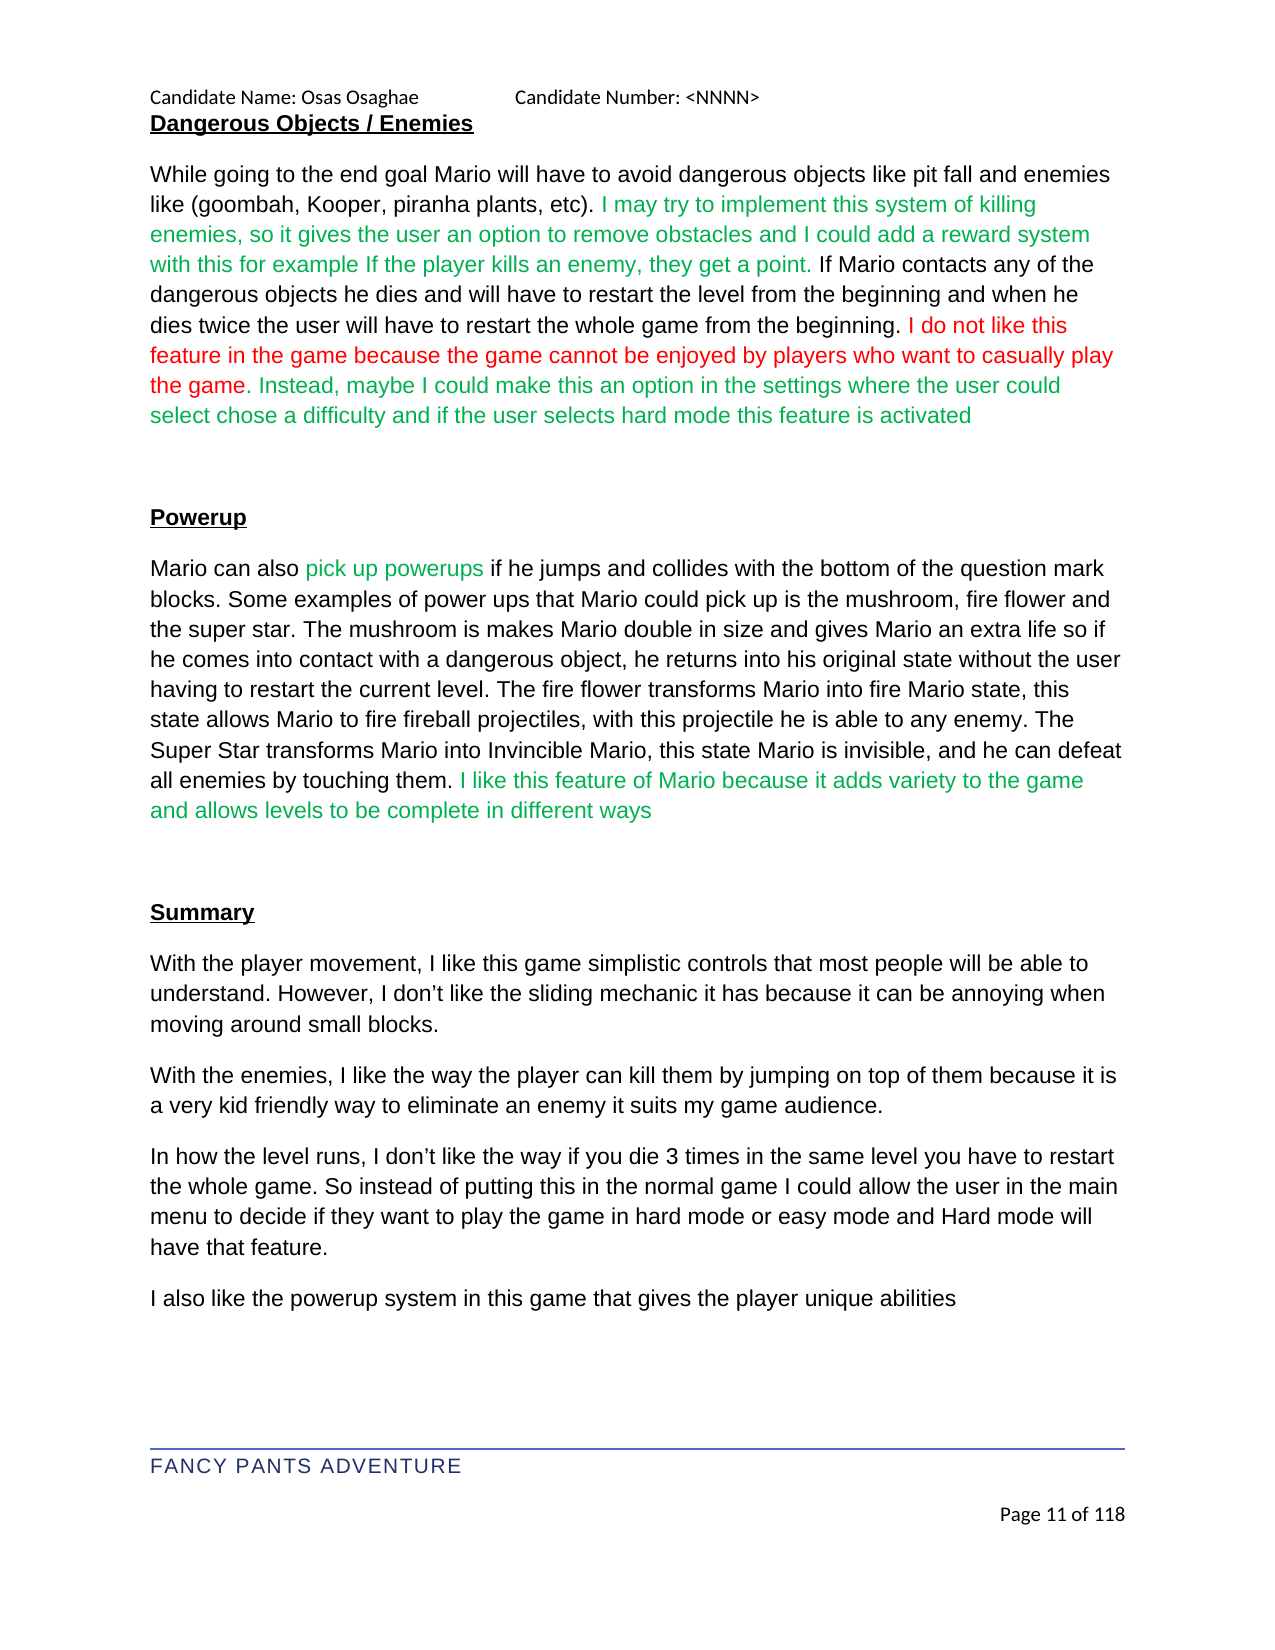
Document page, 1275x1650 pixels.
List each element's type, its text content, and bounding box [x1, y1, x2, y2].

text While going to the end goal Mario will have to avoid dangerous objects like pit fall and enemies like (goombah, Kooper, piranha plants, etc). I may try to implement this system of killing enemies, so it gives the user an option to remove obstacles and I could add a reward system with this for example If the player kills an enemy, they get a point. If Mario contacts any of the dangerous objects he dies and will have to restart the level from the beginning and when he dies twice the user will have to restart the whole game from the beginning. I do not like this feature in the game because the game cannot be enjoyed by players who want to casually play the game. Instead, maybe I could make this an option in the settings where the user could select chose a difficulty and if the user selects hard mode this feature is activated [150, 161, 1125, 429]
text Dangerous Objects / Enemies [150, 109, 1125, 136]
text With the player movement, I like this game simplistic controls that most people will be able to understand. However, I don’t like the sliding mechanic it has because it can be annoying when moving around small blocks. [150, 950, 1125, 1037]
text With the enemies, I like the way the player can kill them by jumping on top of them because it is a very kid friendly way to eliminate an enemy it suits my game audience. [150, 1062, 1125, 1118]
text In how the level runs, I don’t like the way if you die 3 times in the same level you have to restart the whole game. So instead of putting this in the normal game I could allow the user in the main menu to decide if they want to play the game in hard mode or easy mode and Hard mode will have that feature. [150, 1143, 1125, 1260]
text I also like the powerup system in this game that gives the player unique abilities [150, 1284, 1125, 1311]
subtitle Fancy Pants Adventure [150, 1450, 1125, 1478]
text Mario can also pick up powerups if he jumps and collides with the bottom of the question mark blocks. Some examples of power ups that Mario could pick up is the mushroom, fire flower and the super star. The mushroom is makes Mario double in size and gives Mario an extra life so if he comes into contact with a dangerous object, he returns into his original state without the user having to restart the current level. The fire flower transforms Mario into fire Mario state, this state allows Mario to fire fireball projectiles, with this projectile he is able to any enemy. The Super Star transforms Mario into Invincible Mario, this state Mario is invisible, and he can defeat all enemies by touching them. I like this feature of Mario because it adds variety to the game and allows levels to be complete in different ways [150, 555, 1125, 823]
text Powerup [150, 504, 1125, 531]
text Summary [150, 899, 1125, 926]
